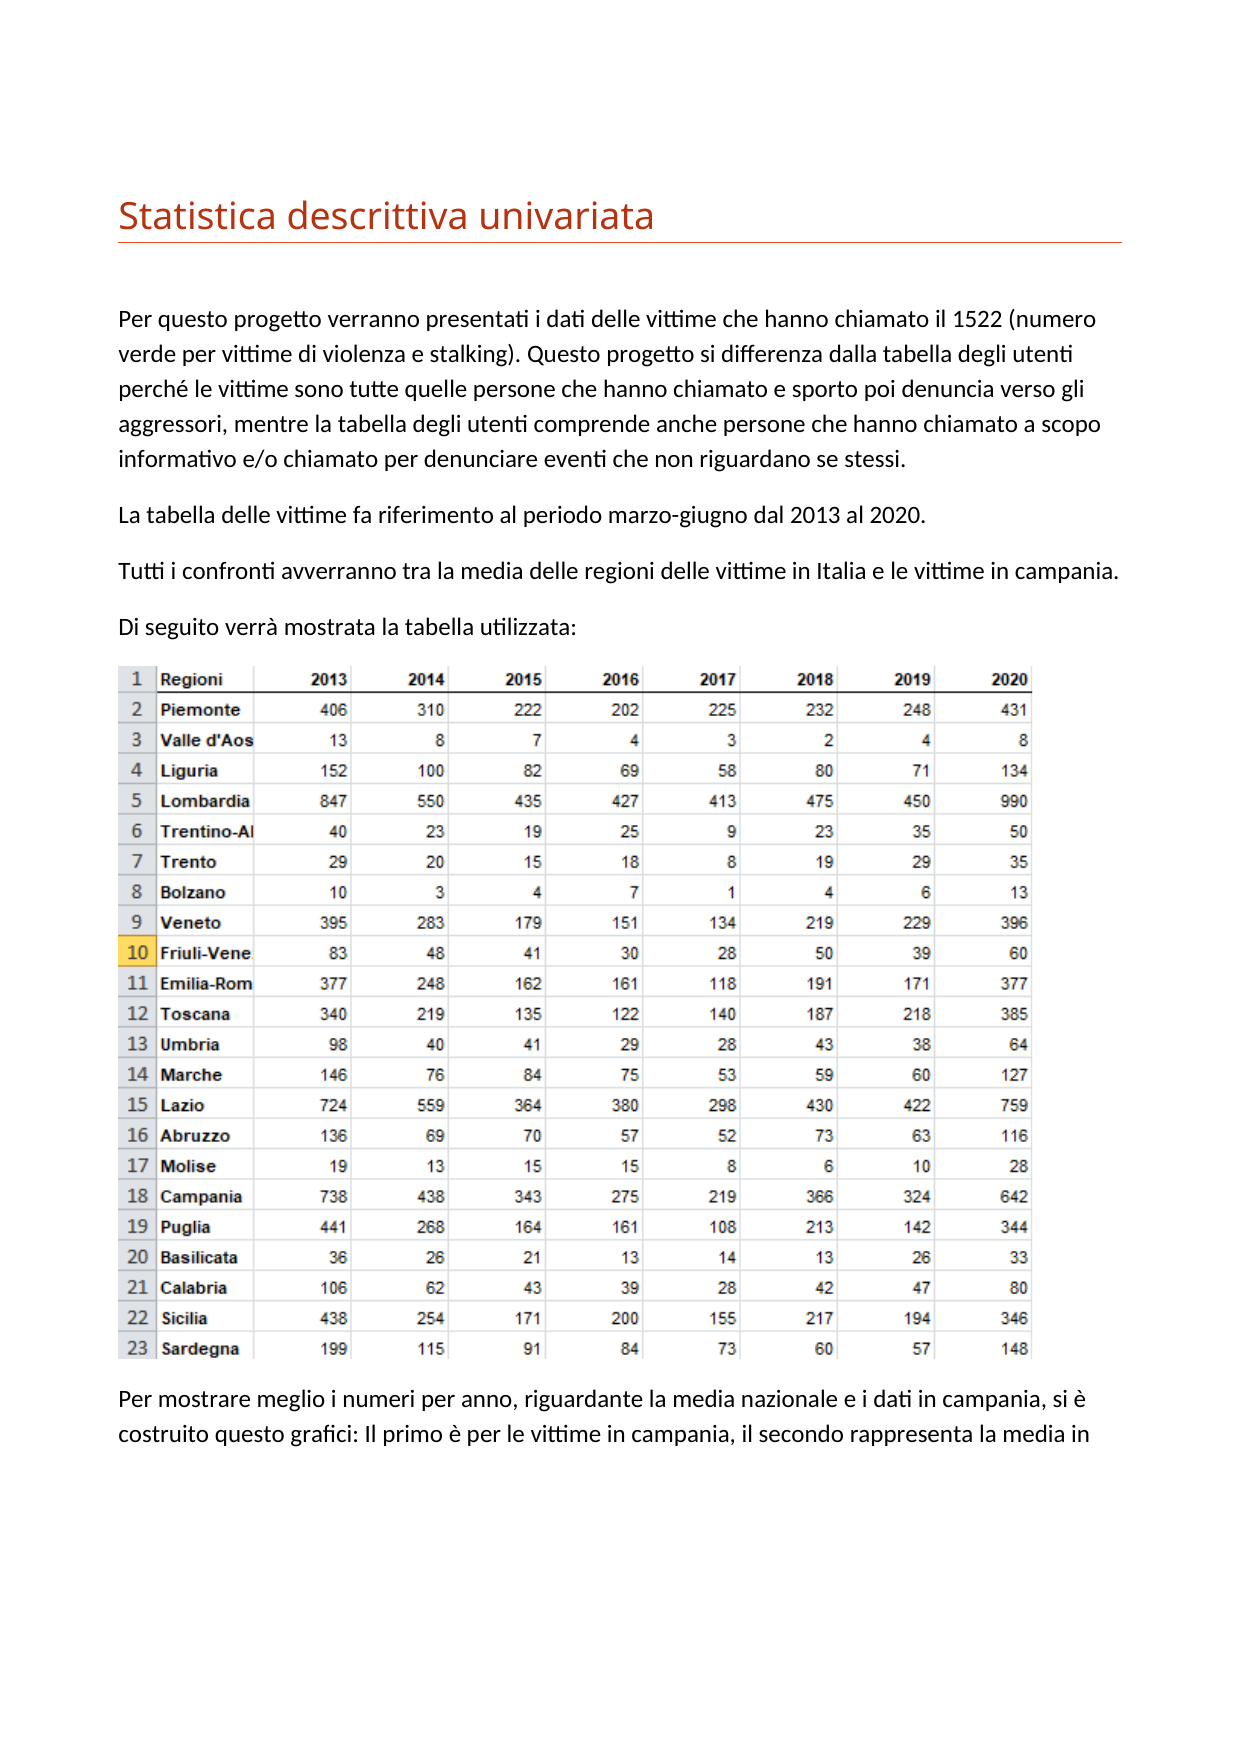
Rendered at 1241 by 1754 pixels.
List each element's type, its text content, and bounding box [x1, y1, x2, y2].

text Per questo progetto verranno presentati i dati delle vittime che hanno chiamato il 1522 (numero verde per vittime di violenza e stalking). Questo progetto si differenza dalla tabella degli utenti perché le vittime sono tutte quelle persone che hanno chiamato e sporto poi denuncia verso gli aggressori, mentre la tabella degli utenti comprende anche persone che hanno chiamato a scopo informativo e/o chiamato per denunciare eventi che non riguardano se stessi. [118, 303, 1122, 474]
text Tutti i confronti avverranno tra la media delle regioni delle vittime in Italia e le vittime in campania. [118, 555, 1122, 586]
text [118, 1383, 1122, 1449]
text Statistica descrittiva univariata [118, 189, 1122, 242]
picture [118, 666, 1033, 1359]
text La tabella delle vittime fa riferimento al periodo marzo-giugno dal 2013 al 2020. [118, 499, 1122, 530]
text Di seguito verrà mostrata la tabella utilizzata: [118, 611, 1122, 641]
